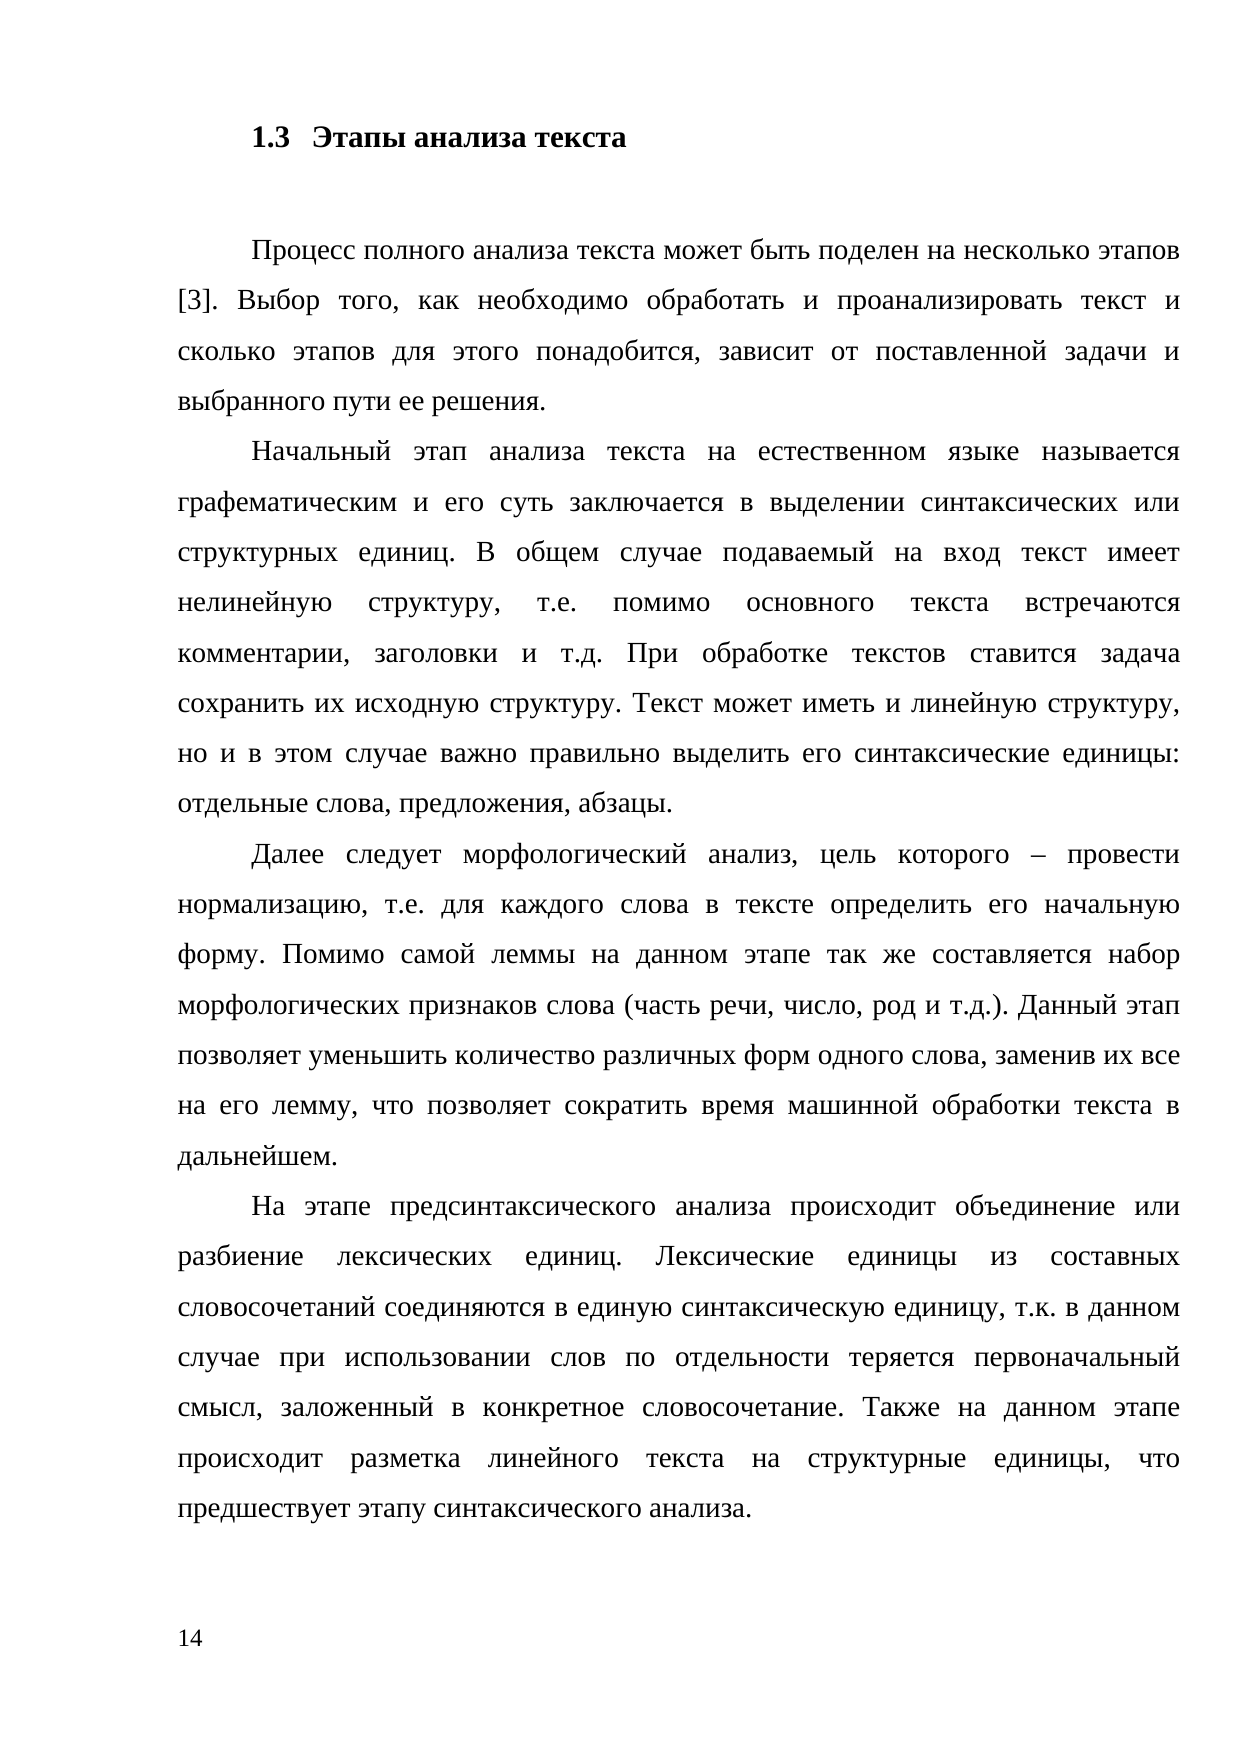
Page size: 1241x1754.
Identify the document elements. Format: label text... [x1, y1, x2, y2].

subtitle Этапы анализа текста [251, 118, 1181, 154]
text Начальный этап анализа текста на естественном языке называется графематическим и его суть заключается в выделении синтаксических или структурных единиц. В общем случае подаваемый на вход текст имеет нелинейную структуру, т.е. помимо основного текста встречаются комментарии, заголовки и т.д. При обработке текстов ставится задача сохранить их исходную структуру. Текст может иметь и линейную структуру, но и в этом случае важно правильно выделить его синтаксические единицы: отдельные слова, предложения, абзацы. [177, 433, 1181, 819]
text Процесс полного анализа текста может быть поделен на несколько этапов [3]. Выбор того, как необходимо обработать и проанализировать текст и сколько этапов для этого понадобится, зависит от поставленной задачи и выбранного пути ее решения. [177, 232, 1181, 417]
text На этапе предсинтаксического анализа происходит объединение или разбиение лексических единиц. Лексические единицы из составных словосочетаний соединяются в единую синтаксическую единицу, т.к. в данном случае при использовании слов по отдельности теряется первоначальный смысл, заложенный в конкретное словосочетание. Также на данном этапе происходит разметка линейного текста на структурные единицы, что предшествует этапу синтаксического анализа. [177, 1188, 1181, 1523]
text Далее следует морфологический анализ, цель которого – провести нормализацию, т.е. для каждого слова в тексте определить его начальную форму. Помимо самой леммы на данном этапе так же составляется набор морфологических признаков слова (часть речи, число, род и т.д.). Данный этап позволяет уменьшить количество различных форм одного слова, заменив их все на его лемму, что позволяет сократить время машинной обработки текста в дальнейшем. [177, 836, 1181, 1171]
